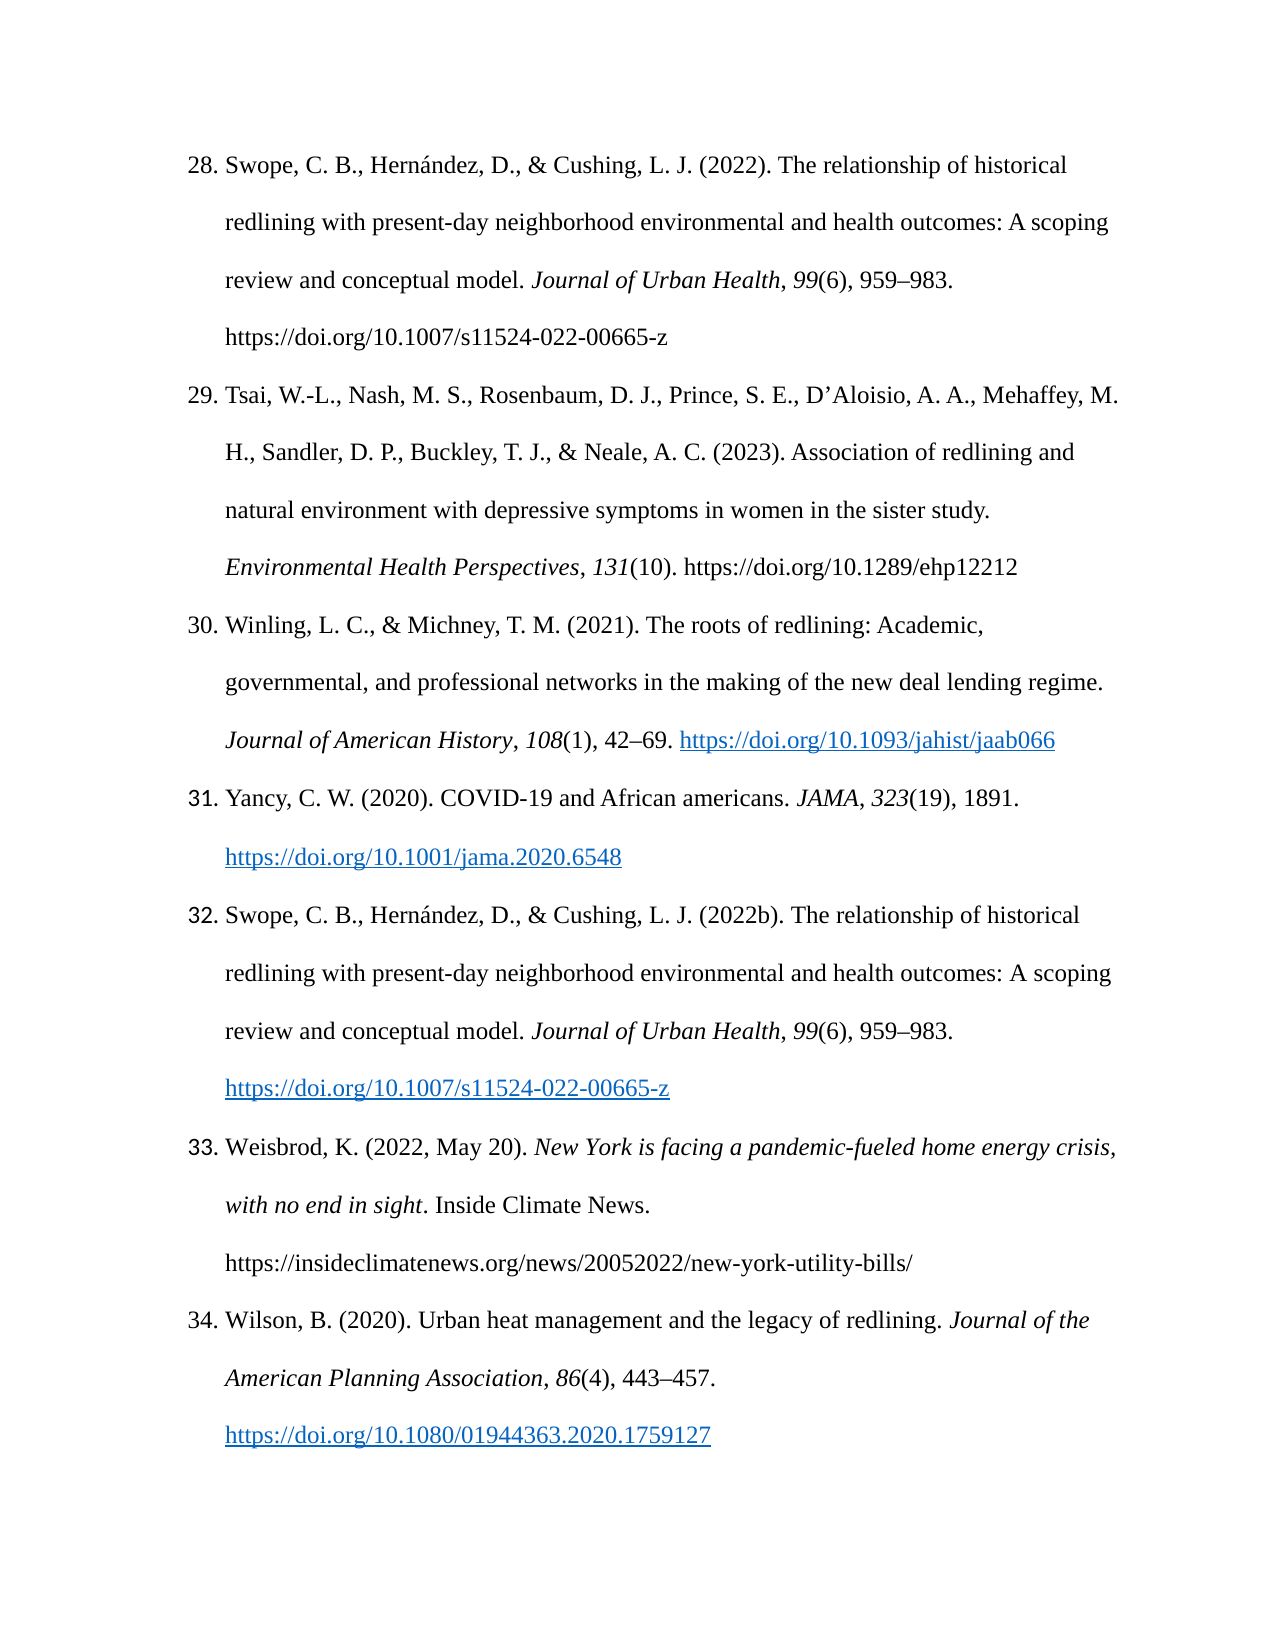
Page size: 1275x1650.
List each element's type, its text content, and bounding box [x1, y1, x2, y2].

list Weisbrod, K. (2022, May 20). New York is facing a pandemic-fueled home energy crisis, with no end in sight. Inside Climate News. https://insideclimatenews.org/news/20052022/new-york-utility-bills/ [187, 1131, 1125, 1277]
list Swope, C. B., Hernández, D., & Cushing, L. J. (2022). The relationship of historical redlining with present-day neighborhood environmental and health outcomes: A scoping review and conceptual model. Journal of Urban Health, 99(6), 959–983. https://doi.org/10.1007/s11524-022-00665-z [187, 150, 1125, 351]
list Wilson, B. (2020). Urban heat management and the legacy of redlining. Journal of the American Planning Association, 86(4), 443–457. https://doi.org/10.1080/01944363.2020.1759127 [187, 1305, 1125, 1449]
list Swope, C. B., Hernández, D., & Cushing, L. J. (2022b). The relationship of historical redlining with present-day neighborhood environmental and health outcomes: A scoping review and conceptual model. Journal of Urban Health, 99(6), 959–983. https://doi.org/10.1007/s11524-022-00665-z [187, 899, 1125, 1102]
list Yancy, C. W. (2020). COVID-19 and African americans. JAMA, 323(19), 1891. https://doi.org/10.1001/jama.2020.6548 [187, 782, 1125, 871]
list Winling, L. C., & Michney, T. M. (2021). The roots of redlining: Academic, governmental, and professional networks in the making of the new deal lending regime. Journal of American History, 108(1), 42–69. https://doi.org/10.1093/jahist/jaab066 [187, 610, 1125, 754]
list Tsai, W.-L., Nash, M. S., Rosenbaum, D. J., Prince, S. E., D’Aloisio, A. A., Mehaffey, M. H., Sandler, D. P., Buckley, T. J., & Neale, A. C. (2023). Association of redlining and natural environment with depressive symptoms in women in the sister study. Environmental Health Perspectives, 131(10). https://doi.org/10.1289/ehp12212 [187, 380, 1125, 581]
